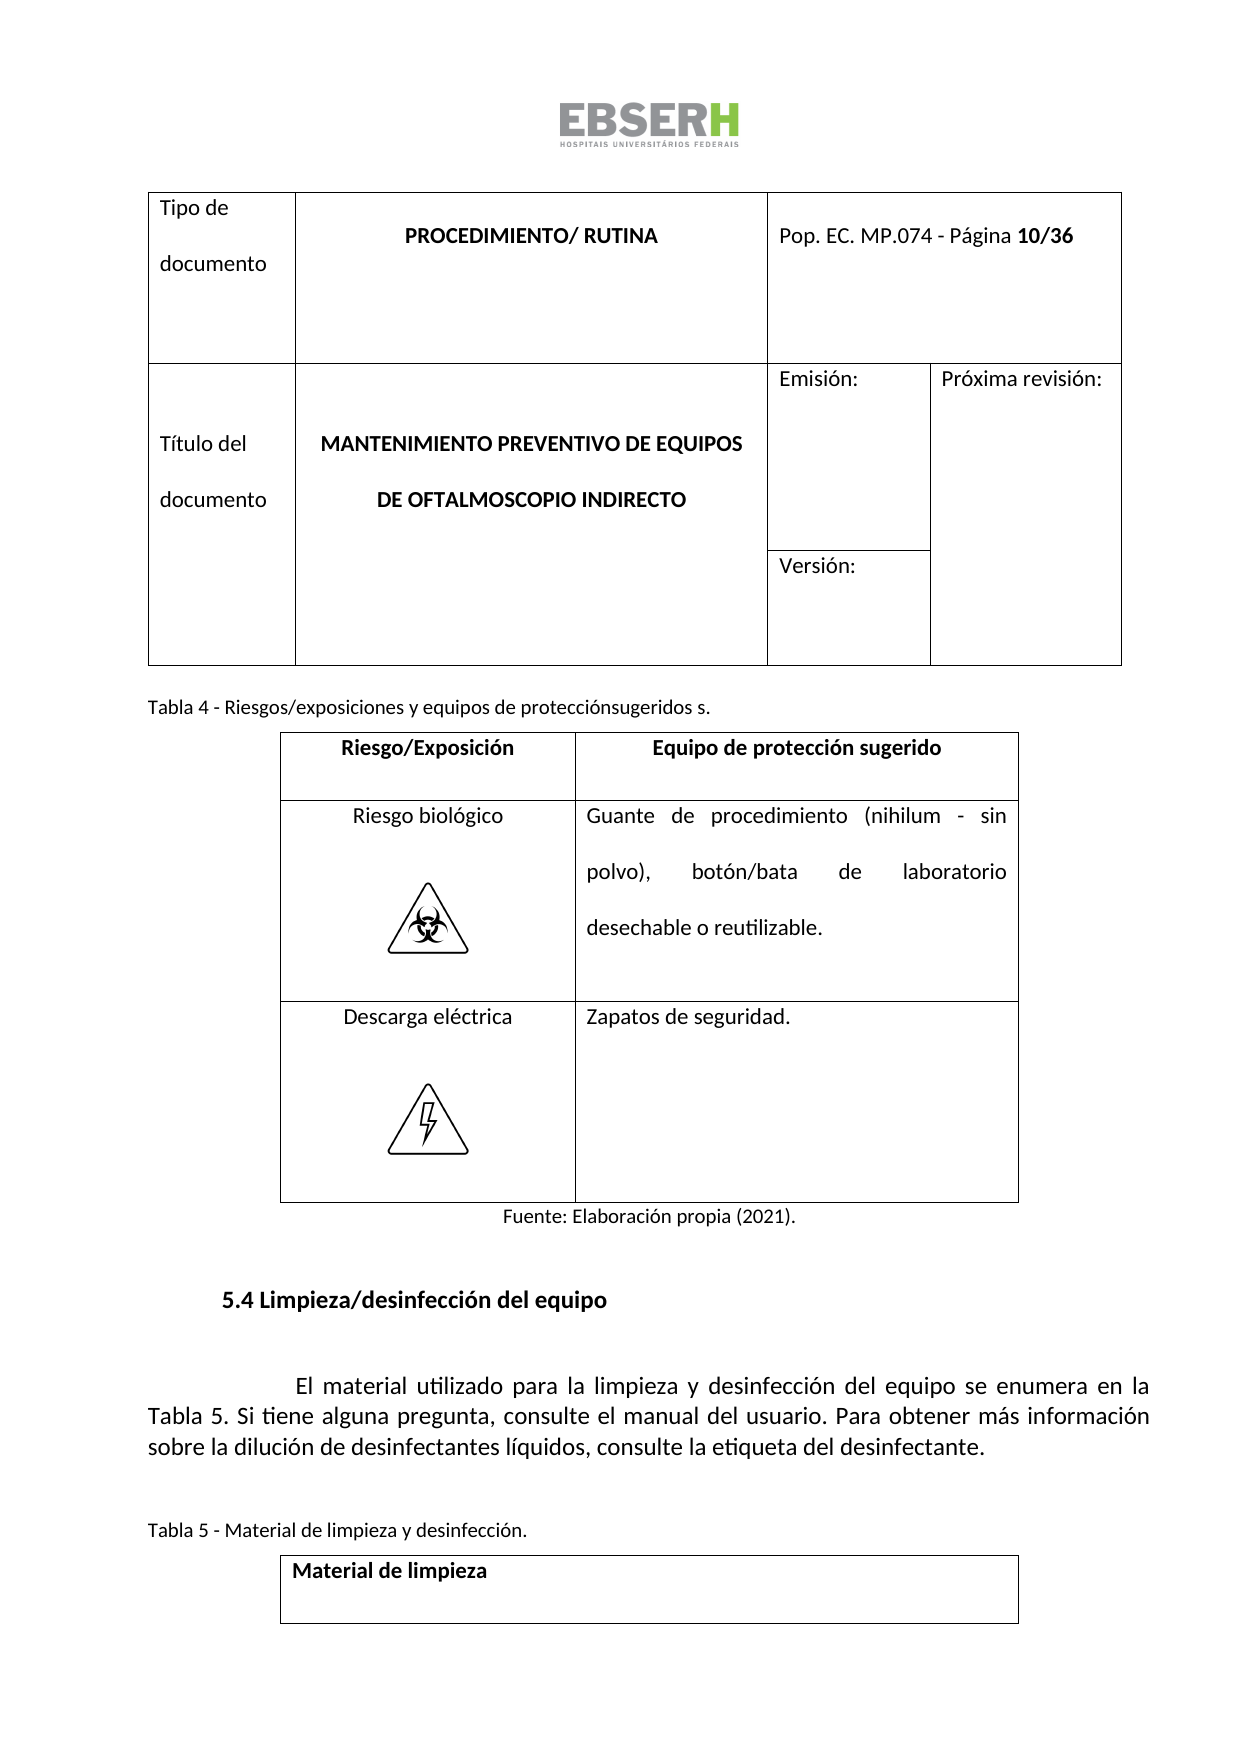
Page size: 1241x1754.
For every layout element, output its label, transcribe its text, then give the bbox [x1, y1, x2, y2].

picture [558, 101, 741, 147]
subtitle 5.4 Limpieza/desinfección del equipo [148, 1284, 1152, 1314]
text Tabla 5 - Material de limpieza y desinfección. [148, 1517, 1152, 1542]
table_cell Descarga eléctrica [281, 1002, 575, 1202]
table_cell Zapatos de seguridad. [576, 1002, 1018, 1202]
picture [383, 873, 473, 963]
table_header Equipo de protección sugerido [576, 733, 1018, 800]
text El material utilizado para la limpieza y desinfección del equipo se enumera en la Tabla 5. Si tiene alguna pregunta, consulte el manual del usuario. Para obtener más información sobre la dilución de desinfectantes líquidos, consulte la etiqueta del desinfectante. [148, 1370, 1152, 1462]
picture [383, 1074, 473, 1164]
text Tabla 4 - Riesgos/exposiciones y equipos de protecciónsugeridos s. [148, 694, 1152, 719]
text Fuente: Elaboración propia (2021). [148, 1203, 1152, 1228]
table_cell Guante de procedimiento (nihilum - sin polvo), botón/bata de laboratorio desechable o reutilizable. [576, 801, 1018, 1001]
table_cell Riesgo biológico [281, 801, 575, 1001]
table_header Material de limpieza [281, 1556, 1018, 1623]
table_header Riesgo/Exposición [281, 733, 575, 800]
